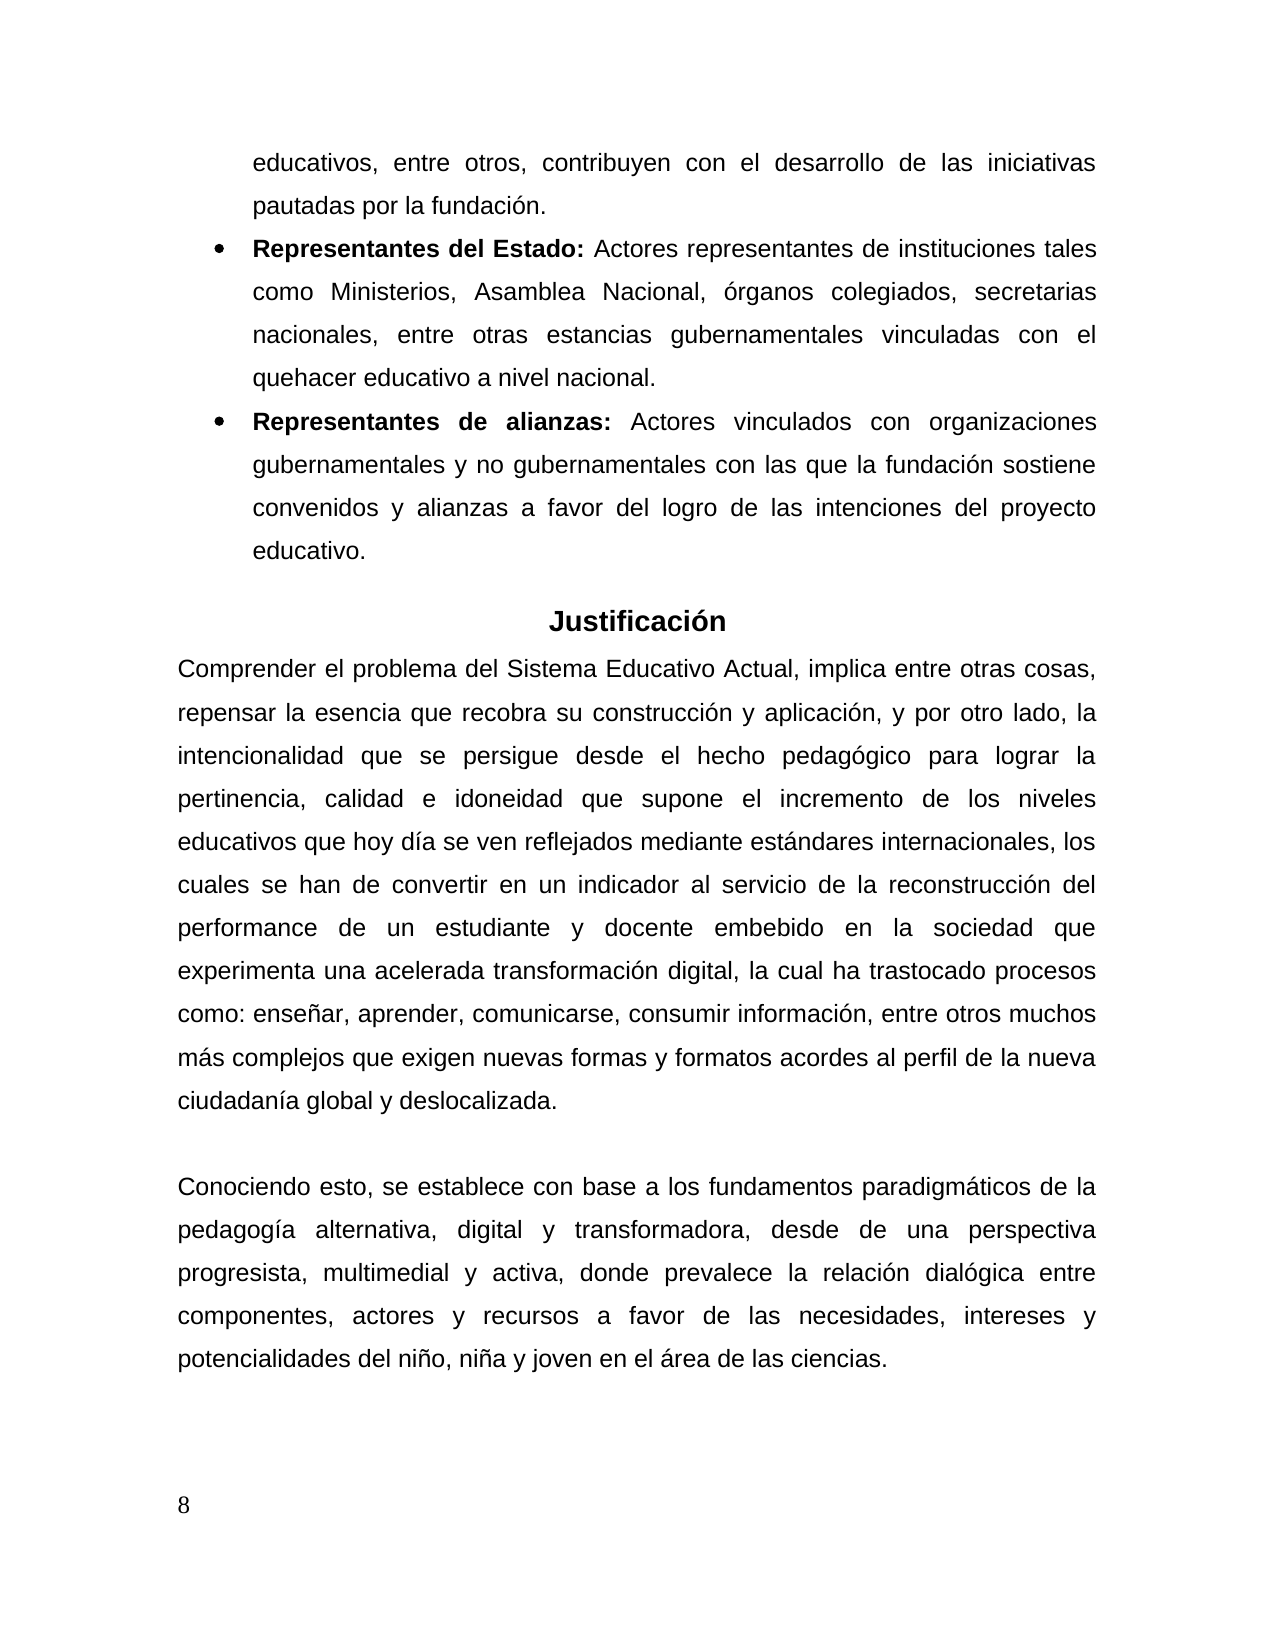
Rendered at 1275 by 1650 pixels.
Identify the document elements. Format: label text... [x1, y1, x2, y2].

list Representantes del Estado: Actores representantes de instituciones tales como Ministerios, Asamblea Nacional, órganos colegiados, secretarias nacionales, entre otras estancias gubernamentales vinculadas con el quehacer educativo a nivel nacional. [215, 234, 1098, 392]
subtitle Justificación [177, 604, 1098, 638]
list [215, 148, 1098, 219]
list Representantes de alianzas: Actores vinculados con organizaciones gubernamentales y no gubernamentales con las que la fundación sostiene convenidos y alianzas a favor del logro de las intenciones del proyecto educativo. [215, 406, 1098, 565]
text Comprender el problema del Sistema Educativo Actual, implica entre otras cosas, repensar la esencia que recobra su construcción y aplicación, y por otro lado, la intencionalidad que se persigue desde el hecho pedagógico para lograr la pertinencia, calidad e idoneidad que supone el incremento de los niveles educativos que hoy día se ven reflejados mediante estándares internacionales, los cuales se han de convertir en un indicador al servicio de la reconstrucción del performance de un estudiante y docente embebido en la sociedad que experimenta una acelerada transformación digital, la cual ha trastocado procesos como: enseñar, aprender, comunicarse, consumir información, entre otros muchos más complejos que exigen nuevas formas y formatos acordes al perfil de la nueva ciudadanía global y deslocalizada. [177, 654, 1098, 1114]
text Conociendo esto, se establece con base a los fundamentos paradigmáticos de la pedagogía alternativa, digital y transformadora, desde de una perspectiva progresista, multimedial y activa, donde prevalece la relación dialógica entre componentes, actores y recursos a favor de las necesidades, intereses y potencialidades del niño, niña y joven en el área de las ciencias. [177, 1172, 1098, 1373]
